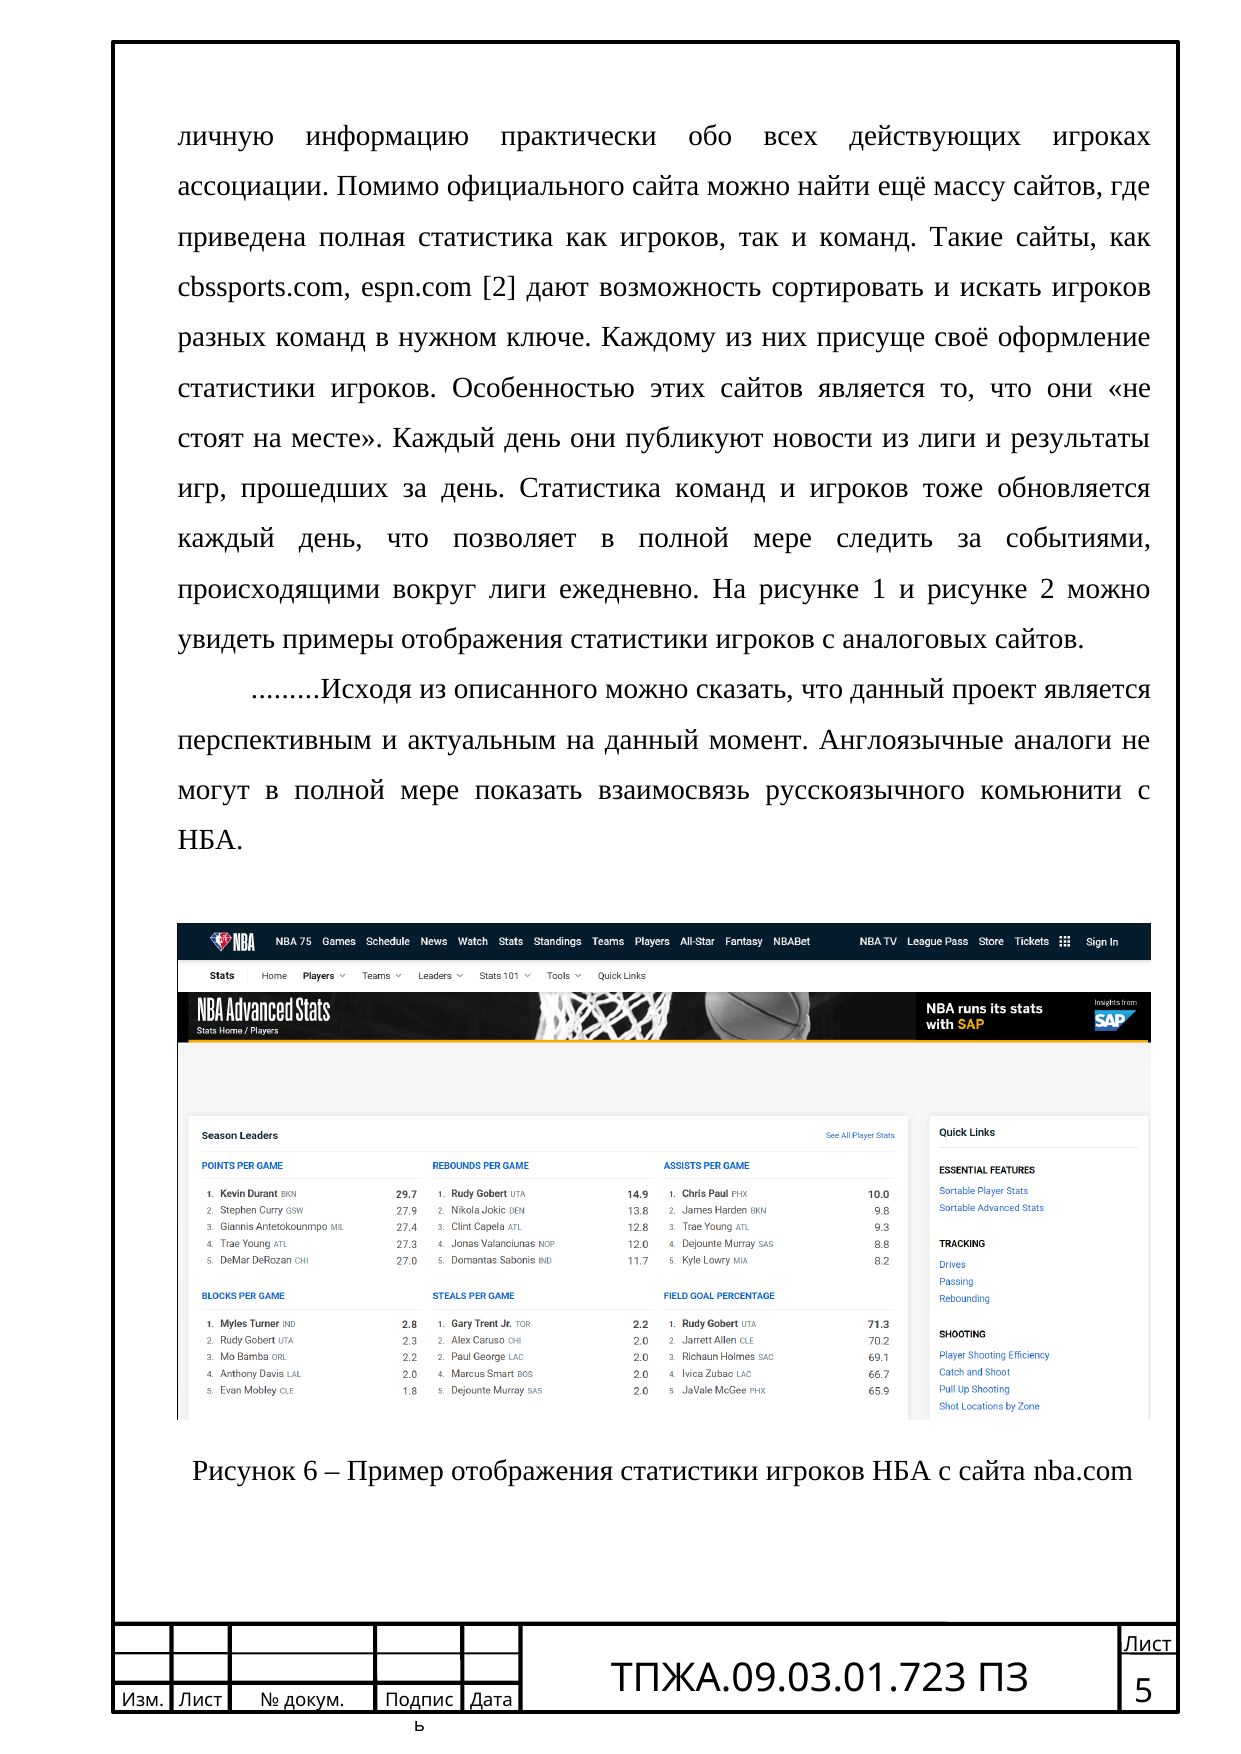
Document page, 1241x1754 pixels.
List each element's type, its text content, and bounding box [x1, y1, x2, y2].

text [177, 118, 1152, 655]
text Рисунок 6 – Пример отображения статистики игроков НБА с сайта nba.com [177, 1453, 1152, 1487]
text Исходя из описанного можно сказать, что данный проект является перспективным и актуальным на данный момент. Англоязычные аналоги не могут в полной мере показать взаимосвязь русскоязычного комьюнити с НБА. [177, 672, 1152, 856]
picture [177, 923, 1151, 1420]
